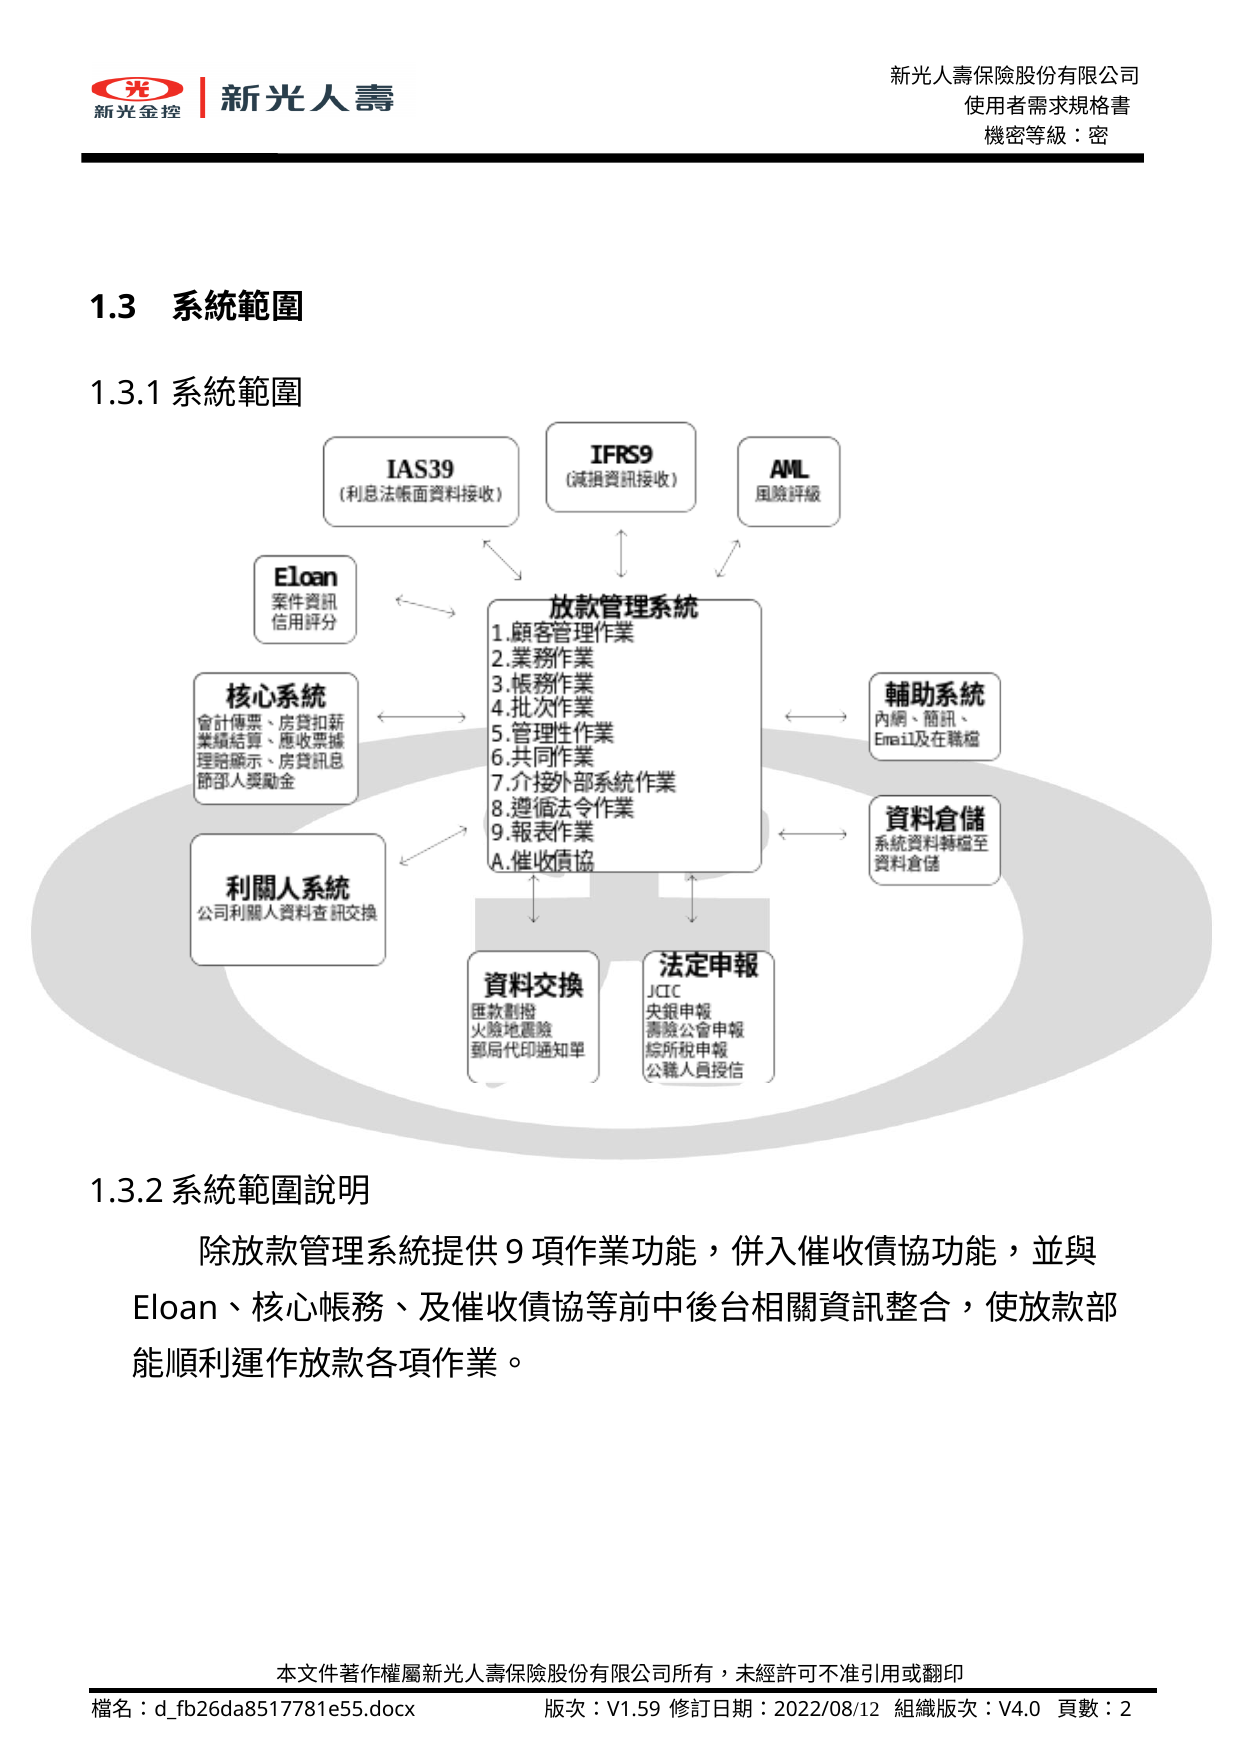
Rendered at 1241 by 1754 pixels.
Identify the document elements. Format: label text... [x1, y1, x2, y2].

picture [25, 713, 1215, 1166]
subtitle 1.3.1系統範圍 [89, 366, 1152, 414]
subtitle 1.3 系統範圍 [89, 280, 1152, 328]
text 除放款管理系統提供9項作業功能，併入催收債協功能，並與Eloan、核心帳務、及催收債協等前中後台相關資訊整合，使放款部能順利運作放款各項作業。 [132, 1225, 1152, 1385]
subtitle 1.3.2系統範圍說明 [89, 1164, 1152, 1213]
picture [91, 61, 417, 118]
